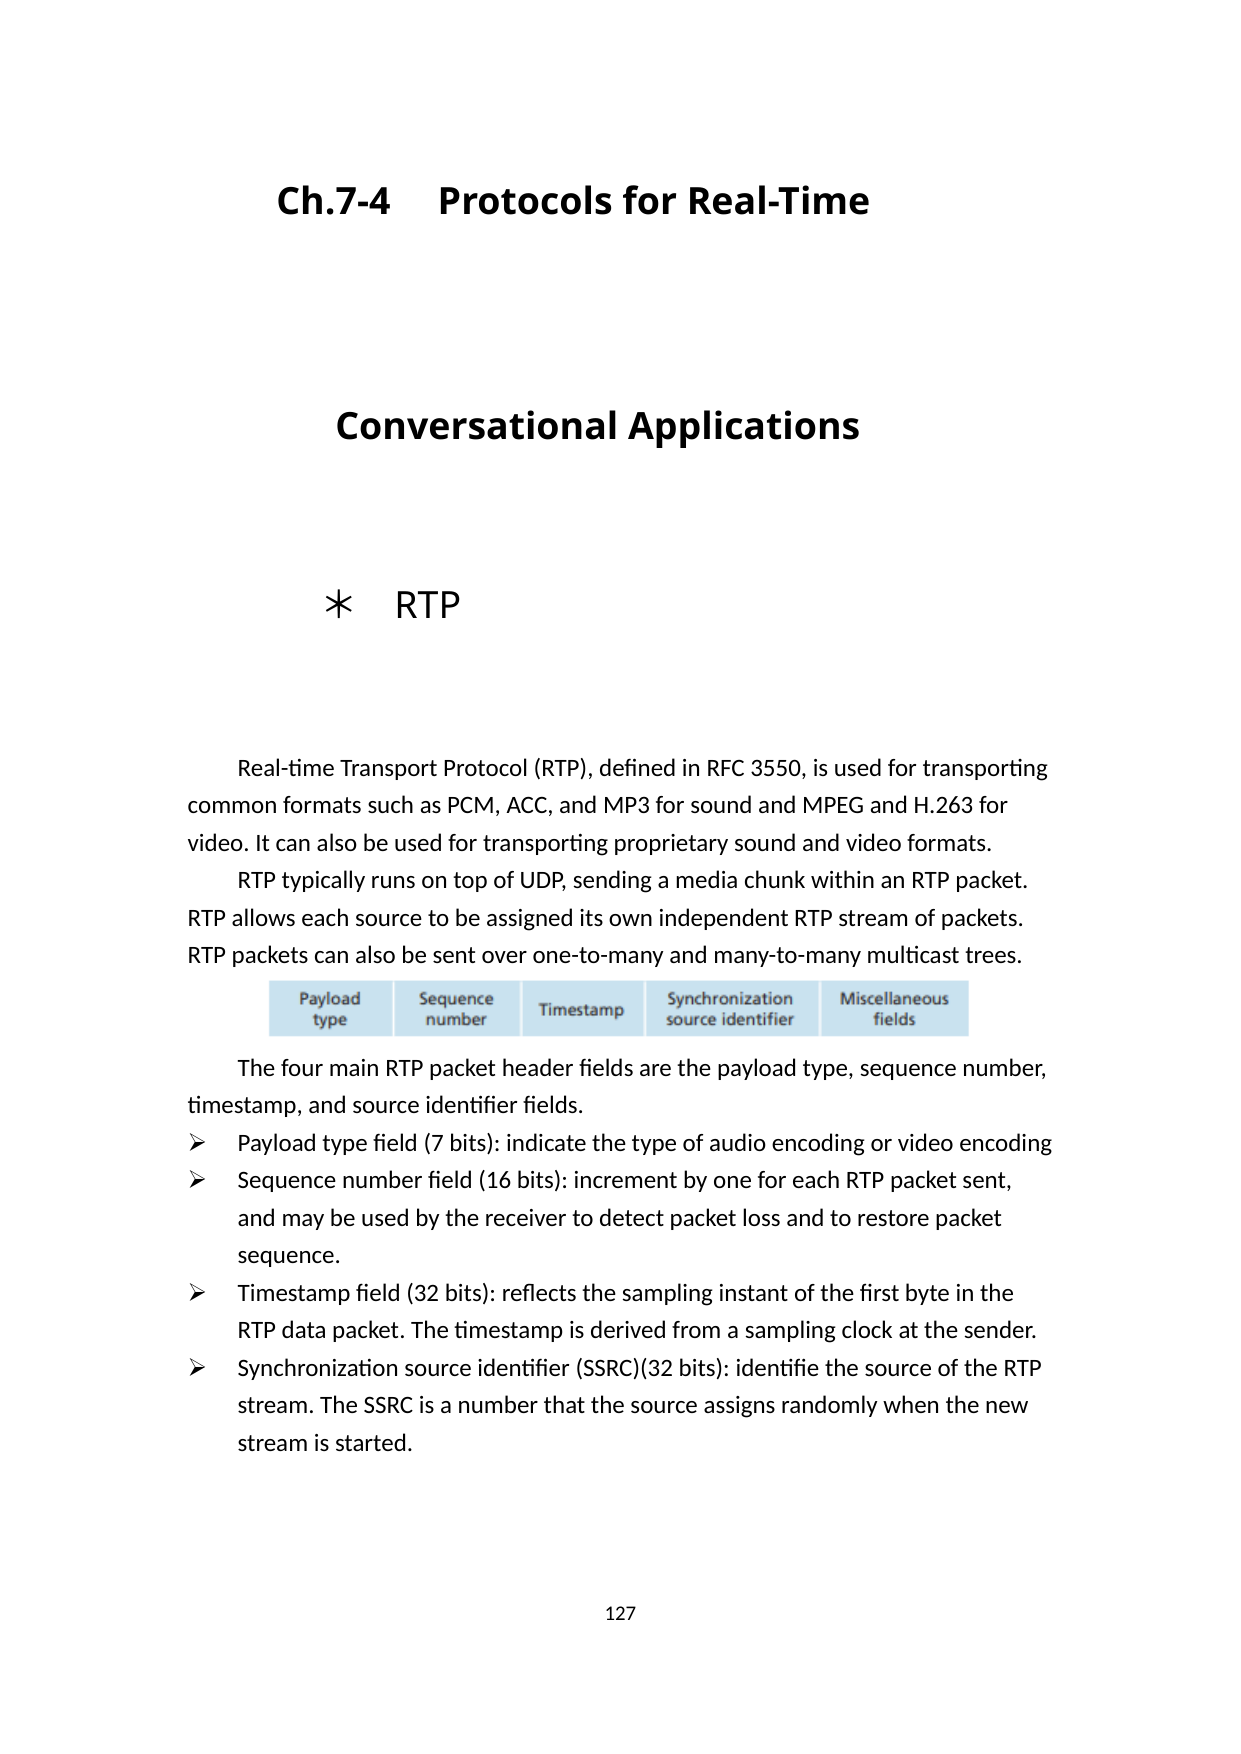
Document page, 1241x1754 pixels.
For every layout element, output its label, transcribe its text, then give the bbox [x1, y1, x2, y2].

text RTP allows each source to be assigned its own independent RTP stream of packets. [187, 898, 1053, 936]
list Payload type field (7 bits): indicate the type of audio encoding or video encoding [187, 1123, 1053, 1161]
picture [260, 973, 980, 1046]
subtitle RTP [320, 564, 1053, 639]
text RTP packets can also be sent over one-to-many and many-to-many multicast trees. [187, 936, 1053, 973]
text Real-time Transport Protocol (RTP), defined in RFC 3550, is used for transporting common formats such as PCM, ACC, and MP3 for sound and MPEG and H.263 for video. It can also be used for transporting proprietary sound and video formats. [187, 748, 1053, 861]
list Sequence number field (16 bits): increment by one for each RTP packet sent, and may be used by the receiver to detect packet loss and to restore packet sequence. [187, 1161, 1053, 1273]
list Synchronization source identifier (SSRC)(32 bits): identifie the source of the RTP stream. The SSRC is a number that the source assigns randomly when the new stream is started. [187, 1348, 1053, 1461]
text RTP typically runs on top of UDP, sending a media chunk within an RTP packet. [187, 861, 1053, 898]
subtitle Protocols for Real-Time Conversational Applications [276, 162, 1053, 462]
text The four main RTP packet header fields are the payload type, sequence number, timestamp, and source identifier fields. [187, 1048, 1053, 1123]
list Timestamp field (32 bits): reflects the sampling instant of the first byte in the RTP data packet. The timestamp is derived from a sampling clock at the sender. [187, 1273, 1053, 1348]
